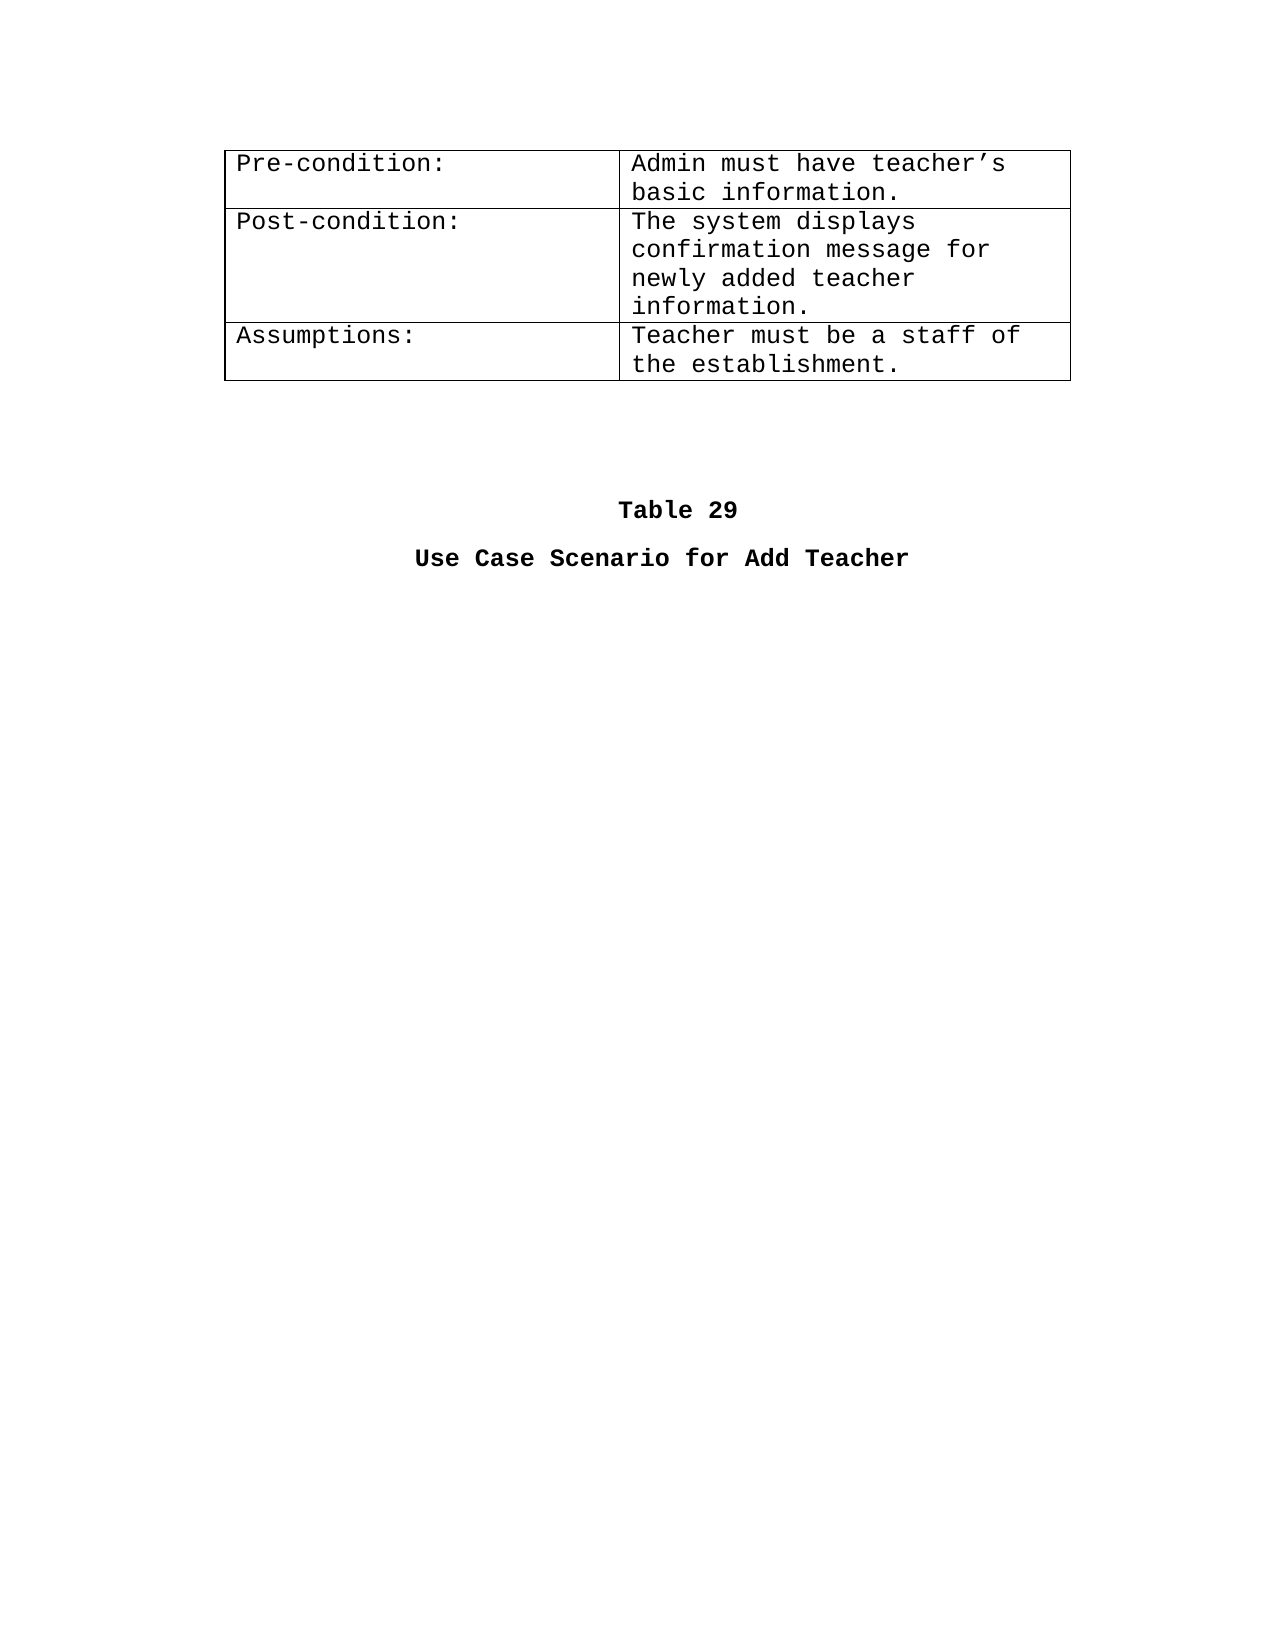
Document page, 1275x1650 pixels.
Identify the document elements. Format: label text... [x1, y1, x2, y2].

table_cell Teacher must be a staff of the establishment. [620, 323, 1070, 380]
table_cell Pre-condition: [226, 151, 619, 208]
table_cell Post-condition: [226, 209, 619, 322]
table_cell Assumptions: [226, 323, 619, 380]
table_cell Admin must have teacher’s basic information. [620, 151, 1070, 208]
table_cell The system displays confirmation message for newly added teacher information. [620, 209, 1070, 322]
